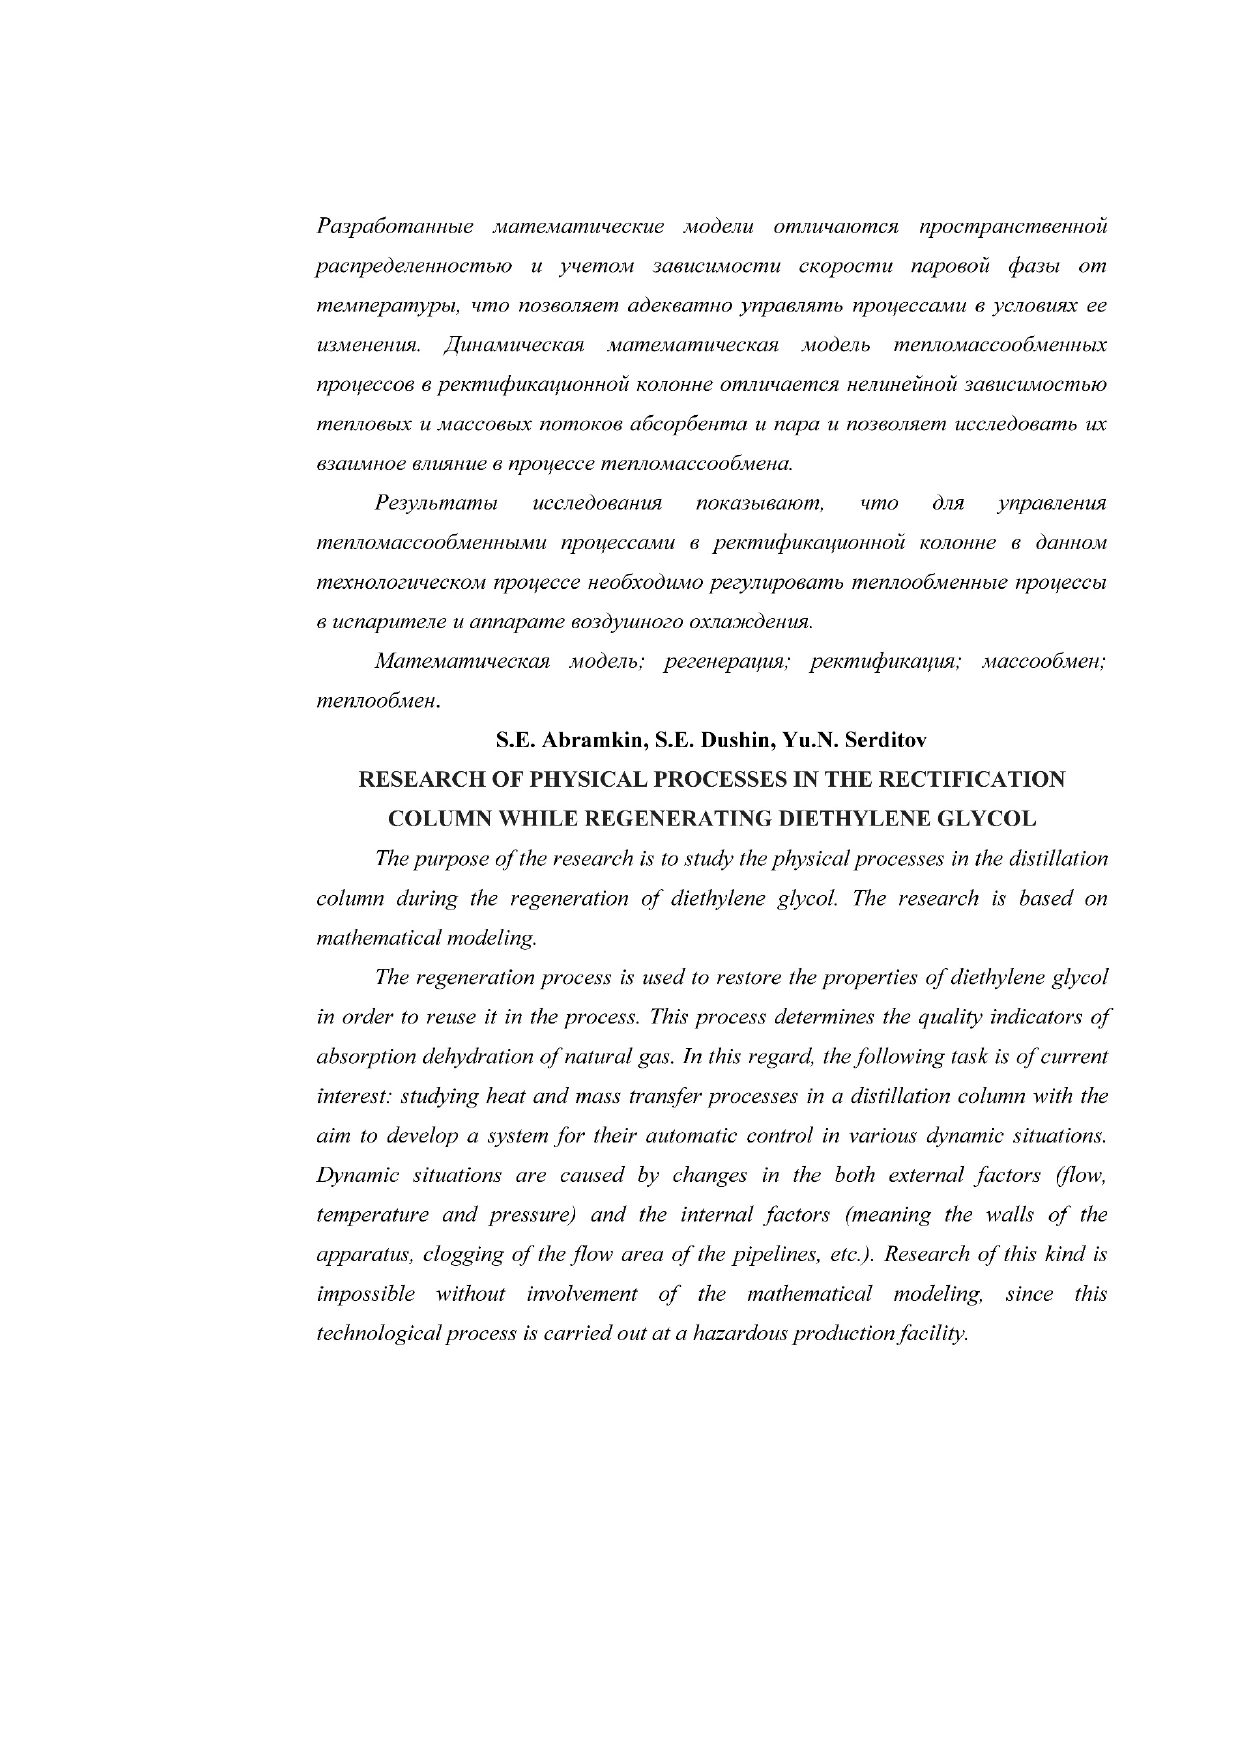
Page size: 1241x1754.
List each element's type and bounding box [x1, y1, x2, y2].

picture [177, 118, 1152, 1497]
